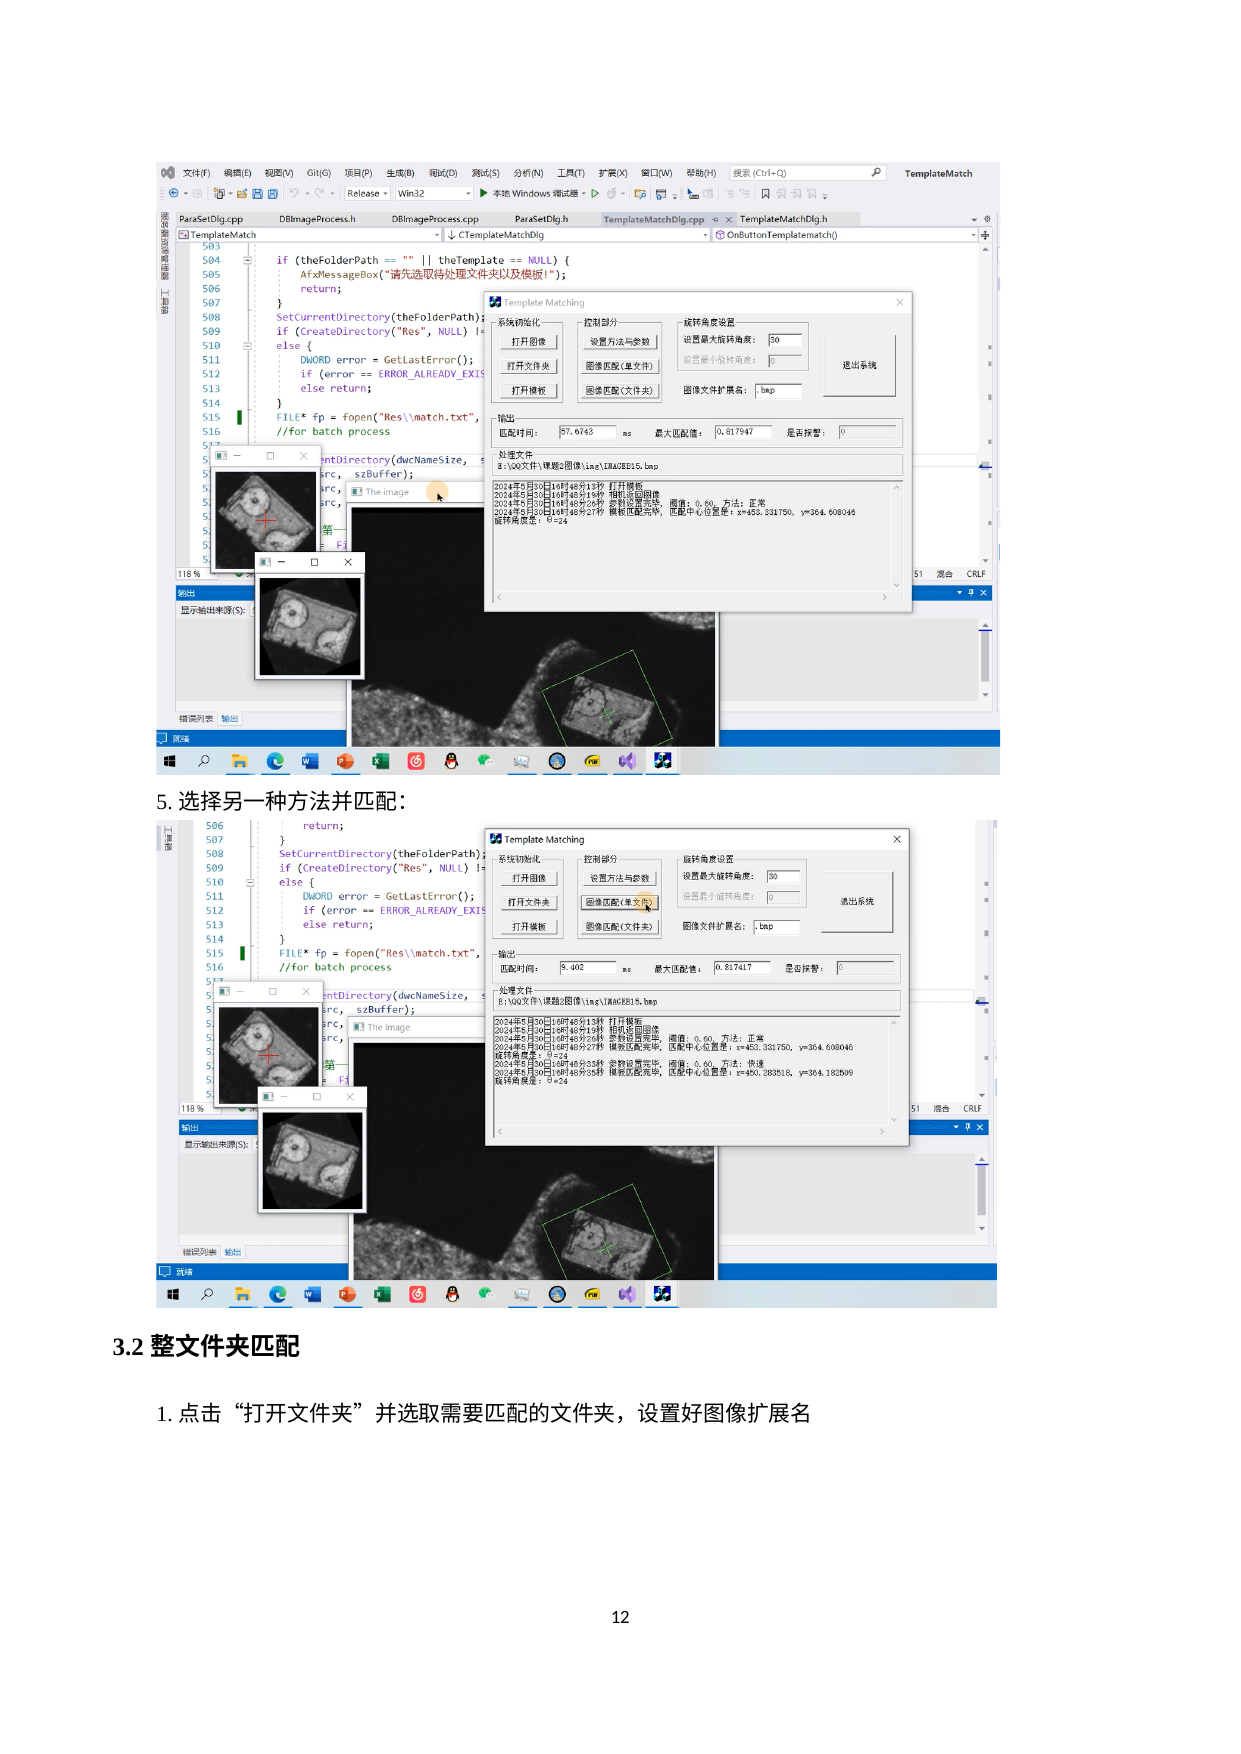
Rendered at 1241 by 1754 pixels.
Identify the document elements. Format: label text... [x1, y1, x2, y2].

text 1. 点击“打开文件夹”并选取需要匹配的文件夹，设置好图像扩展名 [112, 1395, 1128, 1428]
picture [156, 820, 997, 1308]
picture [156, 162, 1001, 775]
text 5. 选择另一种方法并匹配： [112, 783, 1128, 816]
text 3.2 整文件夹匹配 [112, 1312, 1128, 1377]
